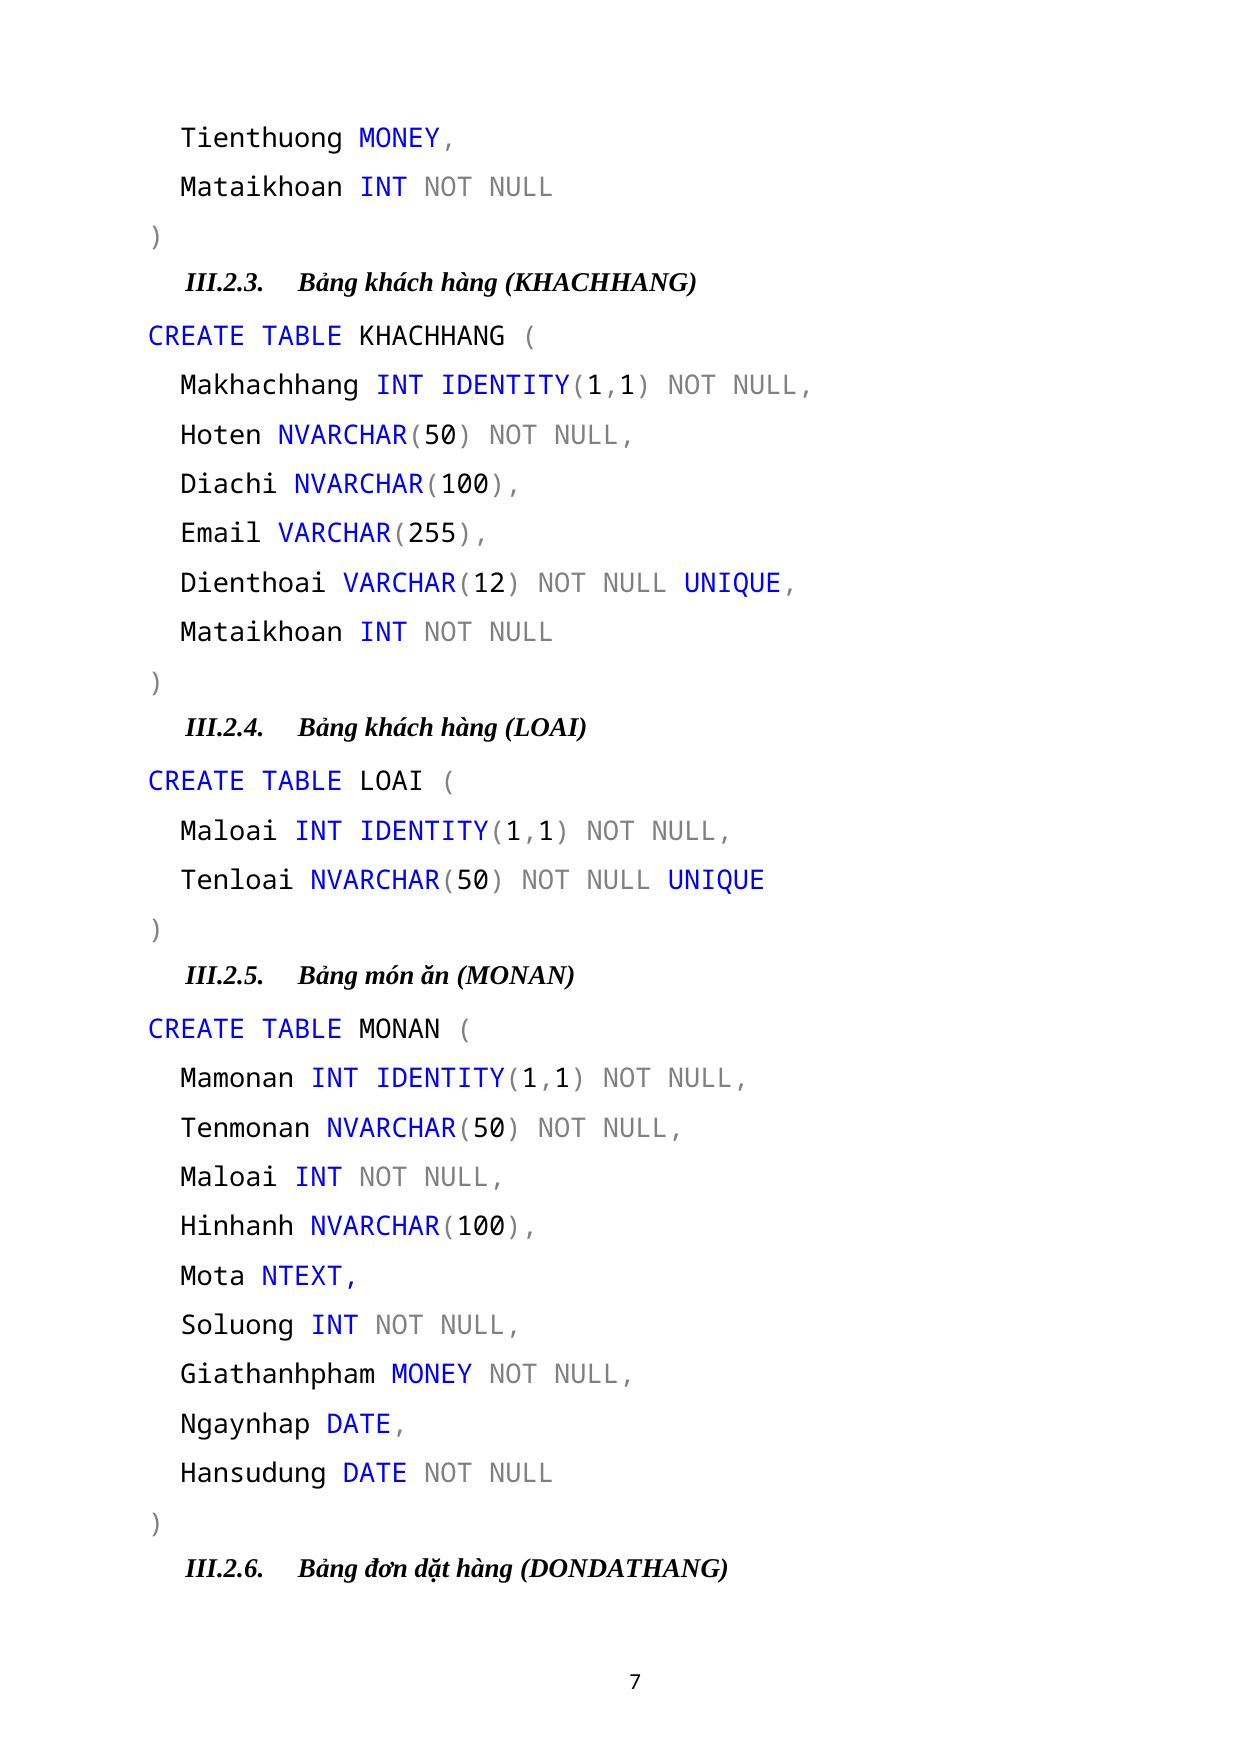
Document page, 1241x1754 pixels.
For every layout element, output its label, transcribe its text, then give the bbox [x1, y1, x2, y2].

text ) [148, 1503, 1122, 1540]
text Ngaynhap DATE, [148, 1404, 1122, 1441]
list Bảng đơn dặt hàng (DONDATHANG) [185, 1552, 1122, 1584]
text ) [148, 662, 1122, 699]
text CREATE TABLE LOAI ( [148, 762, 1122, 798]
text Tenloai NVARCHAR(50) NOT NULL UNIQUE [148, 860, 1122, 897]
text Maloai INT IDENTITY(1,1) NOT NULL, [148, 811, 1122, 848]
text ) [148, 910, 1122, 947]
text Diachi NVARCHAR(100), [148, 464, 1122, 501]
list Bảng món ăn (MONAN) [185, 959, 1122, 990]
list Bảng khách hàng (KHACHHANG) [185, 266, 1122, 297]
text Email VARCHAR(255), [148, 514, 1122, 551]
text CREATE TABLE KHACHHANG ( [148, 316, 1122, 353]
text CREATE TABLE MONAN ( [148, 1009, 1122, 1046]
text Mataikhoan INT NOT NULL [148, 613, 1122, 649]
text Dienthoai VARCHAR(12) NOT NULL UNIQUE, [148, 563, 1122, 600]
list Bảng khách hàng (LOAI) [185, 711, 1122, 743]
text Giathanhpham MONEY NOT NULL, [148, 1355, 1122, 1392]
text Mamonan INT IDENTITY(1,1) NOT NULL, [148, 1059, 1122, 1096]
text Maloai INT NOT NULL, [148, 1157, 1122, 1194]
text Hinhanh NVARCHAR(100), [148, 1207, 1122, 1244]
text Makhachhang INT IDENTITY(1,1) NOT NULL, [148, 366, 1122, 403]
text Mataikhoan INT NOT NULL [148, 167, 1122, 204]
text Tienthuong MONEY, [148, 118, 1122, 155]
text ) [148, 217, 1122, 254]
text Soluong INT NOT NULL, [148, 1306, 1122, 1342]
text Hansudung DATE NOT NULL [148, 1454, 1122, 1491]
text Hoten NVARCHAR(50) NOT NULL, [148, 415, 1122, 452]
text Mota NTEXT, [148, 1256, 1122, 1293]
text Tenmonan NVARCHAR(50) NOT NULL, [148, 1108, 1122, 1145]
